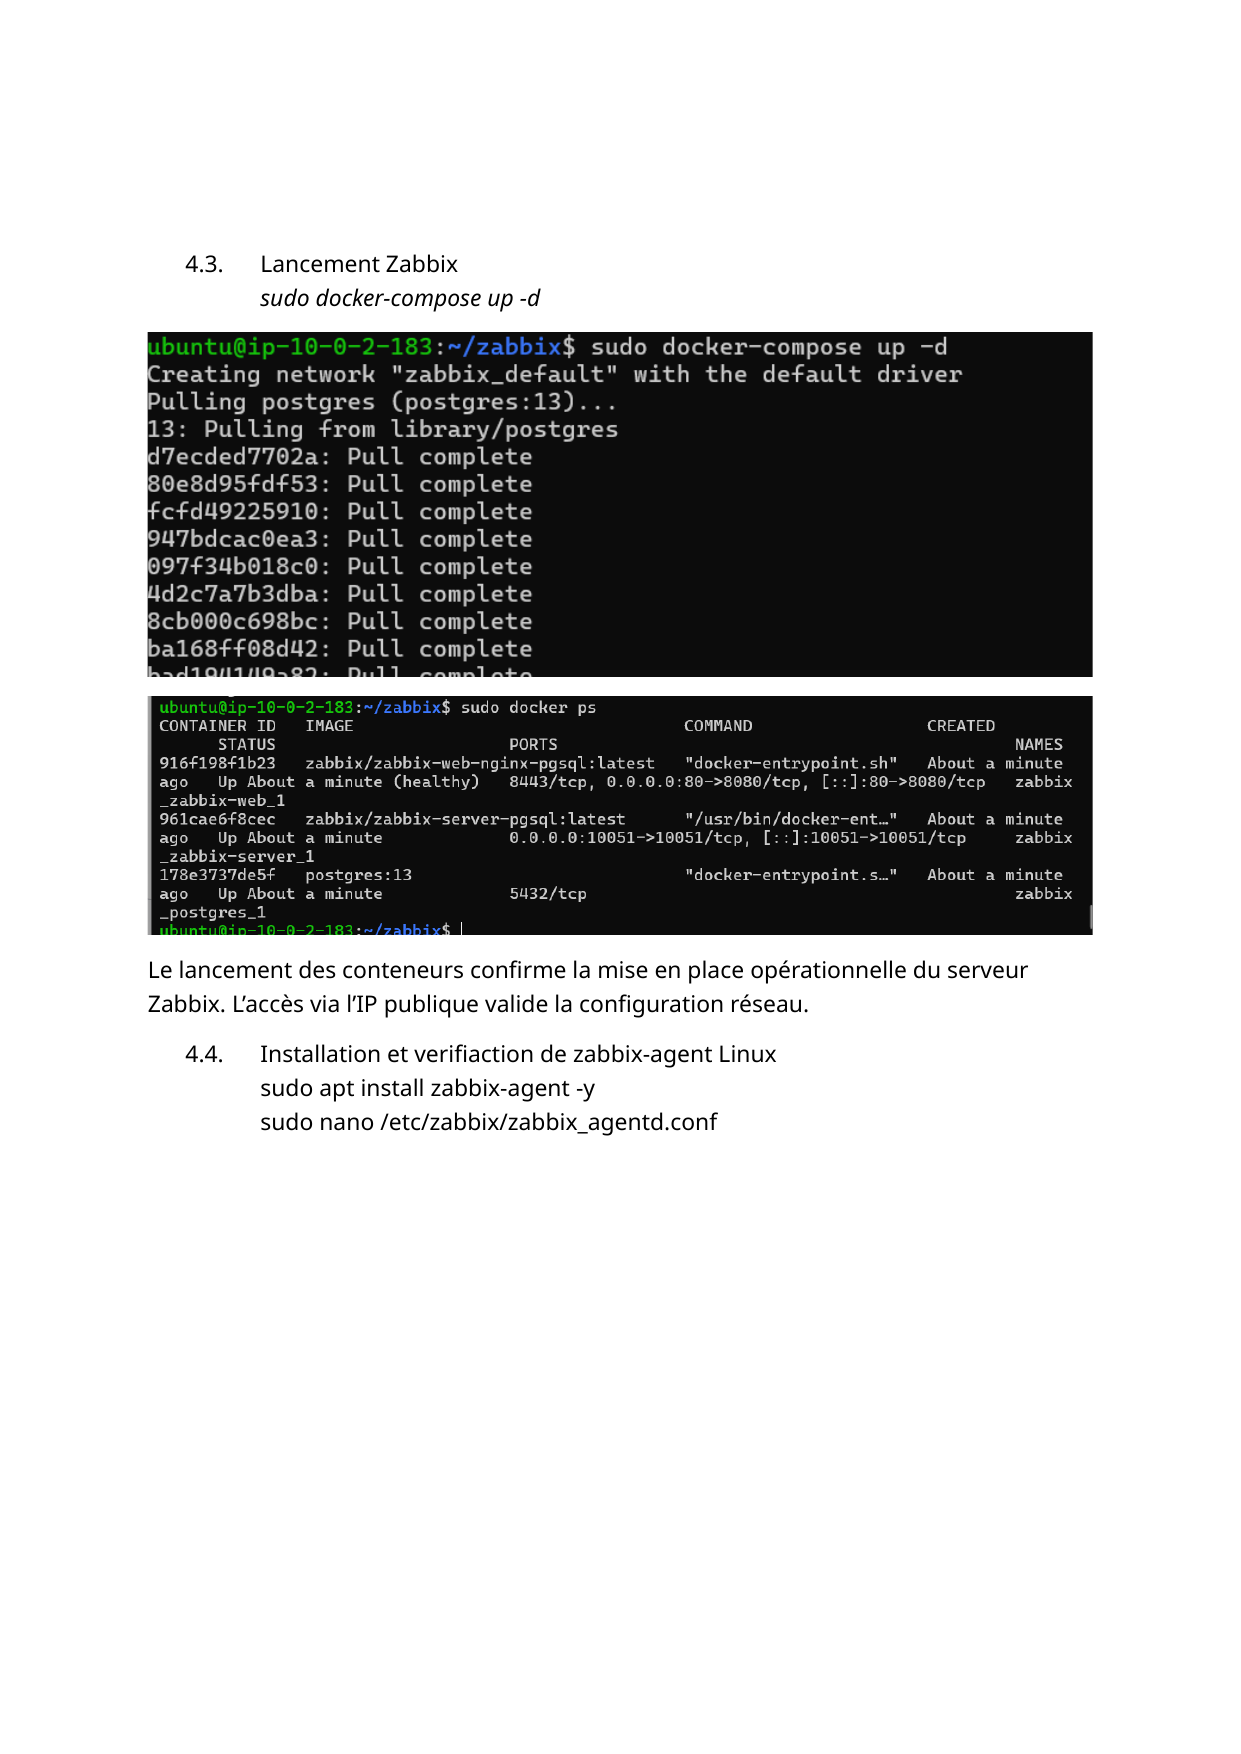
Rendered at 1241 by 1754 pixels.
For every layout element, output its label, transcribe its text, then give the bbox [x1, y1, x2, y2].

list Lancement Zabbix [185, 248, 1093, 280]
picture [147, 696, 1093, 935]
picture [147, 332, 1093, 677]
list sudo docker-compose up -d [260, 282, 1093, 313]
text Le lancement des conteneurs confirme la mise en place opérationnelle du serveur Zabbix. L’accès via l’IP publique valide la configuration réseau. [148, 954, 1093, 1019]
list sudo nano /etc/zabbix/zabbix_agentd.conf [260, 1106, 1093, 1137]
list Installation et verifiaction de zabbix-agent Linux sudo apt install zabbix-agent -y [185, 1038, 1093, 1103]
